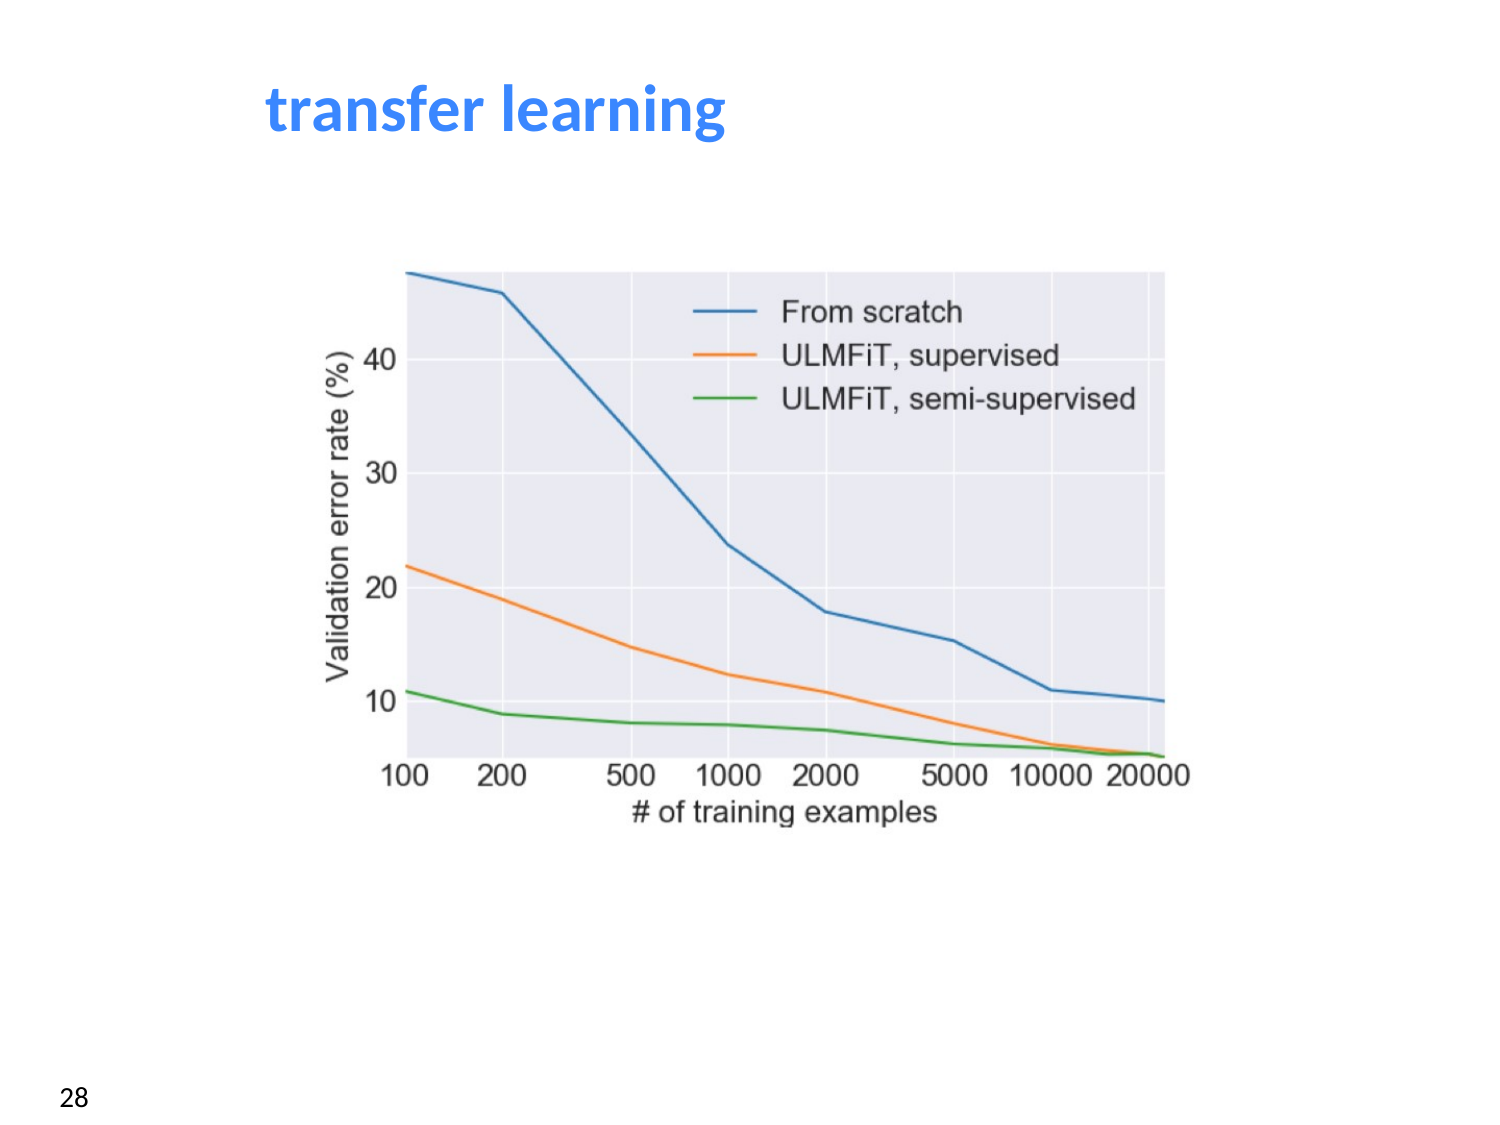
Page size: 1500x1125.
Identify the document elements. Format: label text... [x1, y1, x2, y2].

subtitle transfer learning [265, 67, 1441, 148]
picture [276, 243, 1212, 839]
